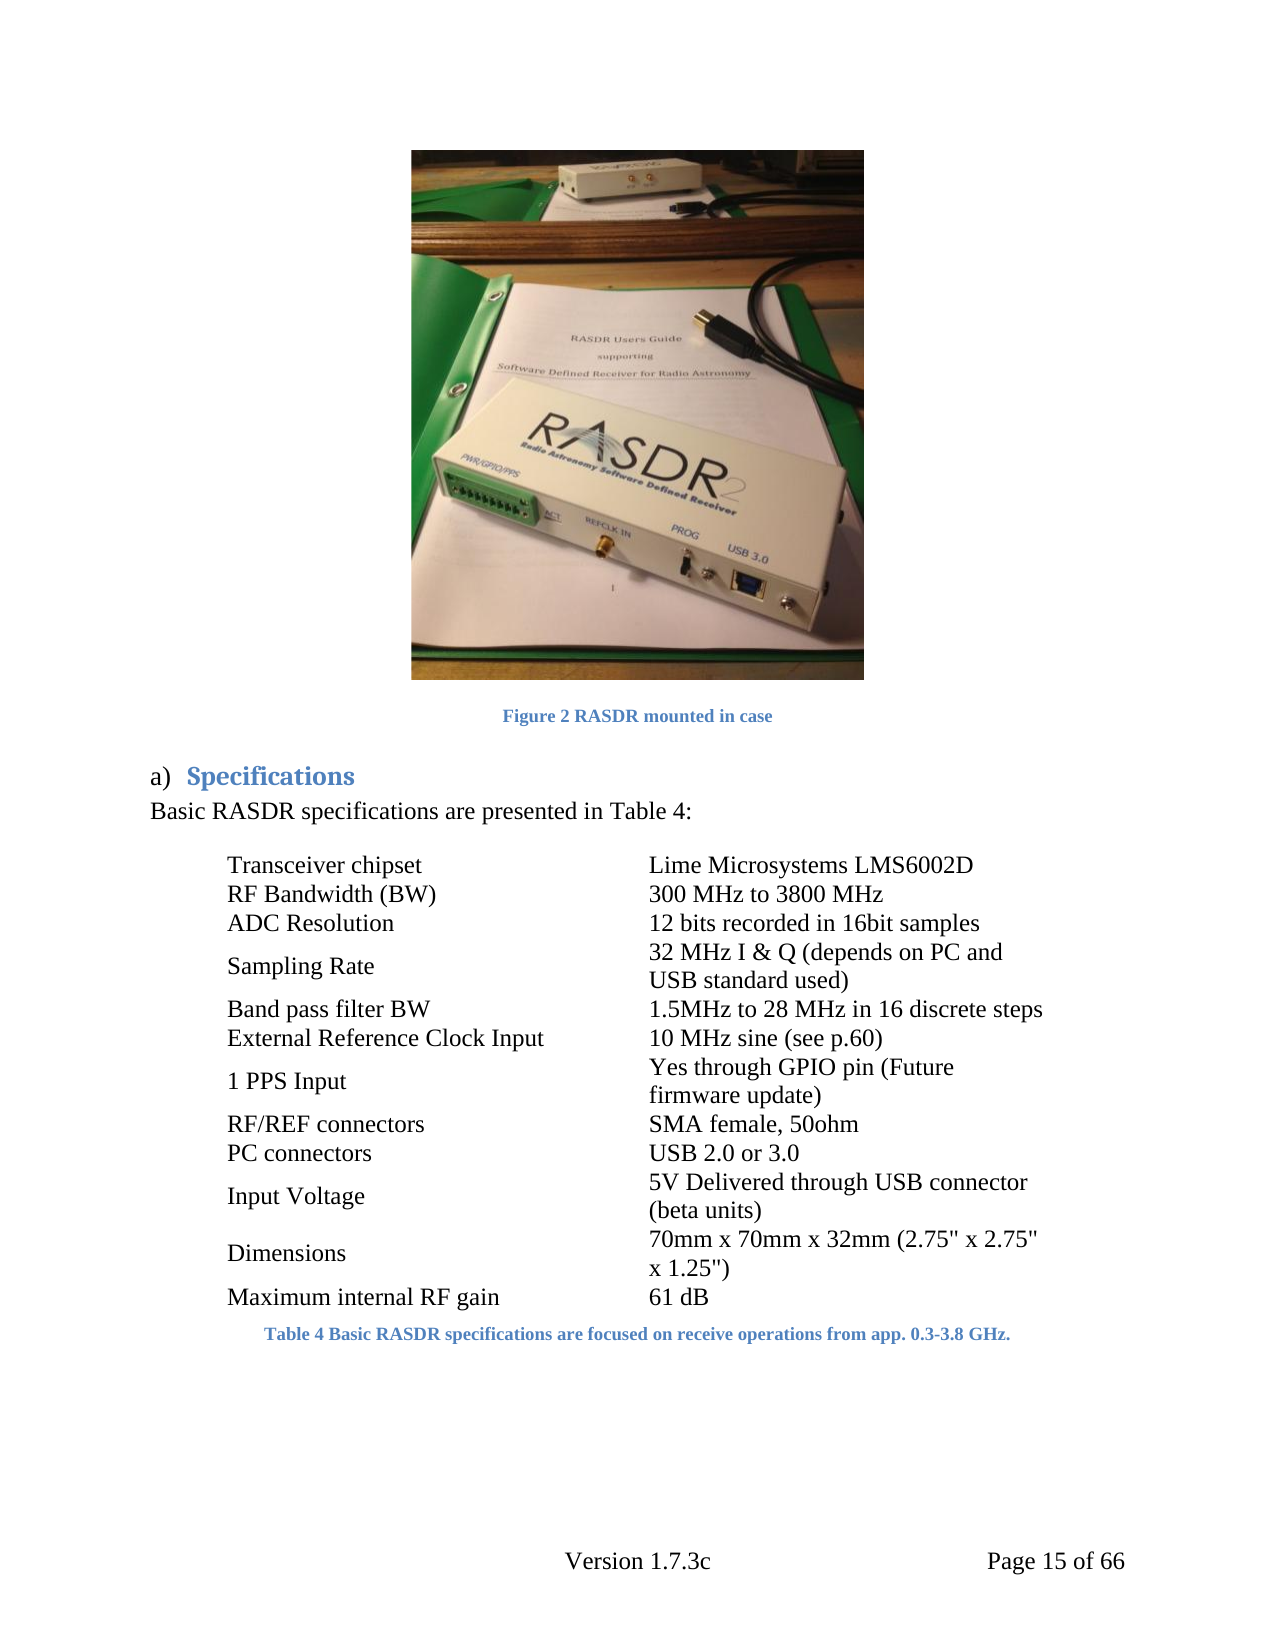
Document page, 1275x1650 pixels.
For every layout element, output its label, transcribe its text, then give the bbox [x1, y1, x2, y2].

table_cell USB 2.0 or 3.0 [638, 1138, 1059, 1167]
text Figure 2 RASDR mounted in case [150, 705, 1125, 726]
table_cell Sampling Rate [216, 937, 637, 994]
table_cell ADC Resolution [216, 908, 637, 937]
picture [411, 150, 864, 680]
text Basic RASDR specifications are presented in Table 4: [150, 796, 1125, 825]
table_cell RF Bandwidth (BW) [216, 879, 637, 908]
table_cell Band pass filter BW [216, 994, 637, 1023]
table_cell 10 MHz sine (see p.59) [638, 1023, 1059, 1052]
table_cell 61 dB [638, 1282, 1059, 1310]
table_cell 1.5MHz to 28 MHz in 16 discrete steps [638, 994, 1059, 1023]
table_cell Dimensions [216, 1224, 637, 1282]
table_cell 70mm x 70mm x 32mm (2.75" x 2.75" x 1.25") [638, 1224, 1059, 1282]
table_cell External Reference Clock Input [216, 1023, 637, 1052]
table_cell 300 MHz to 3800 MHz [638, 879, 1059, 908]
table_cell 32 MHz I & Q (depends on PC and USB standard used) [638, 937, 1059, 994]
table_cell Input Voltage [216, 1167, 637, 1224]
subtitle Specifications [150, 759, 1125, 792]
table_cell PC connectors [216, 1138, 637, 1167]
table_cell 5V Delivered through USB connector (beta units) [638, 1167, 1059, 1224]
table_cell Yes through GPIO pin (Future firmware update) [638, 1052, 1059, 1109]
table_cell Maximum internal RF gain [216, 1282, 637, 1310]
table_cell 1 PPS Input [216, 1052, 637, 1109]
table_header Lime Microsystems LMS6002D [638, 850, 1059, 879]
table_cell RF/REF connectors [216, 1109, 637, 1138]
table_header Transceiver chipset [216, 850, 637, 879]
table_cell 12 bits recorded in 16bit samples [638, 908, 1059, 937]
table_cell SMA female, 50ohm [638, 1109, 1059, 1138]
